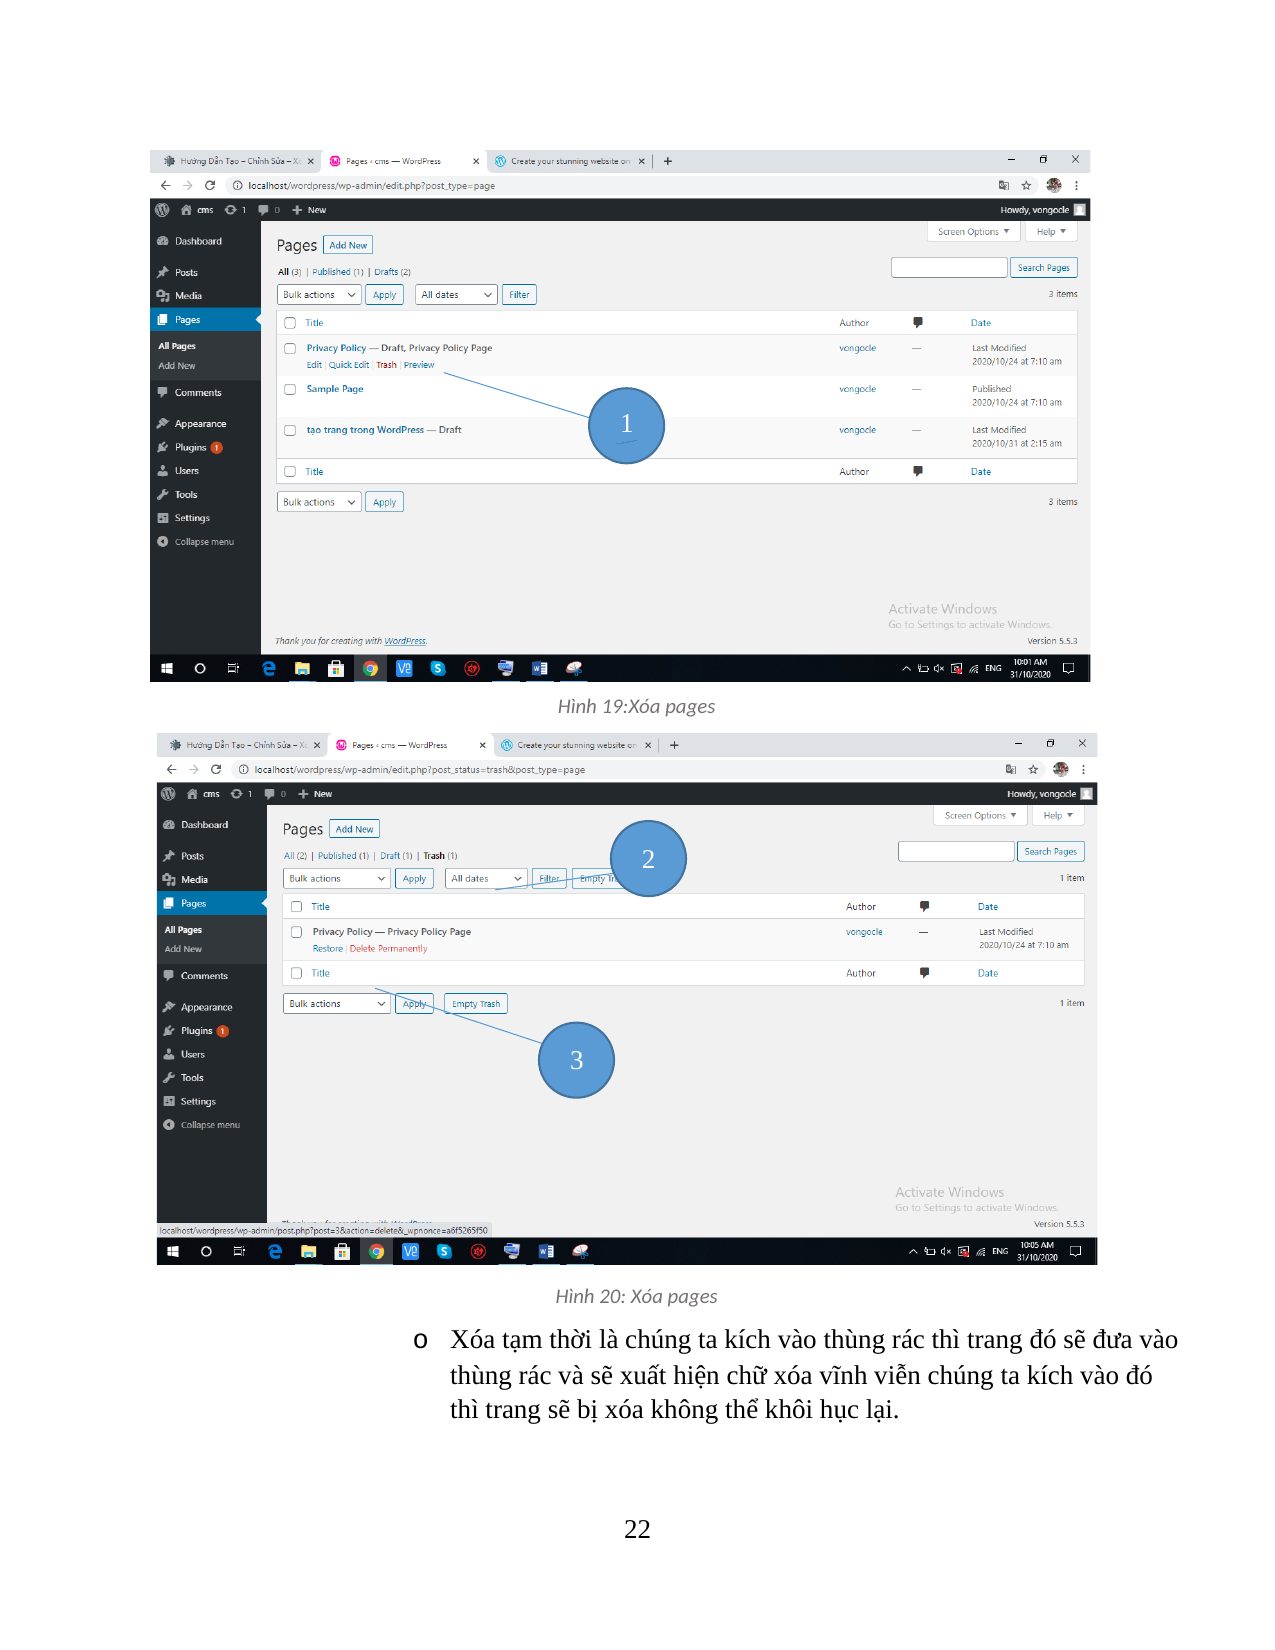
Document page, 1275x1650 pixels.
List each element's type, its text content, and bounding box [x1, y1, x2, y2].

list Xóa tạm thời là chúng ta kích vào thùng rác thì trang đó sẽ đưa vào thùng rác và sẽ xuất hiện chữ xóa vĩnh viễn chúng ta kích vào đó thì trang sẽ bị xóa không thể khôi hục lại. [412, 1324, 1188, 1424]
picture [156, 733, 1098, 1265]
picture [150, 150, 1091, 682]
picture [158, 315, 167, 324]
picture [164, 898, 173, 908]
